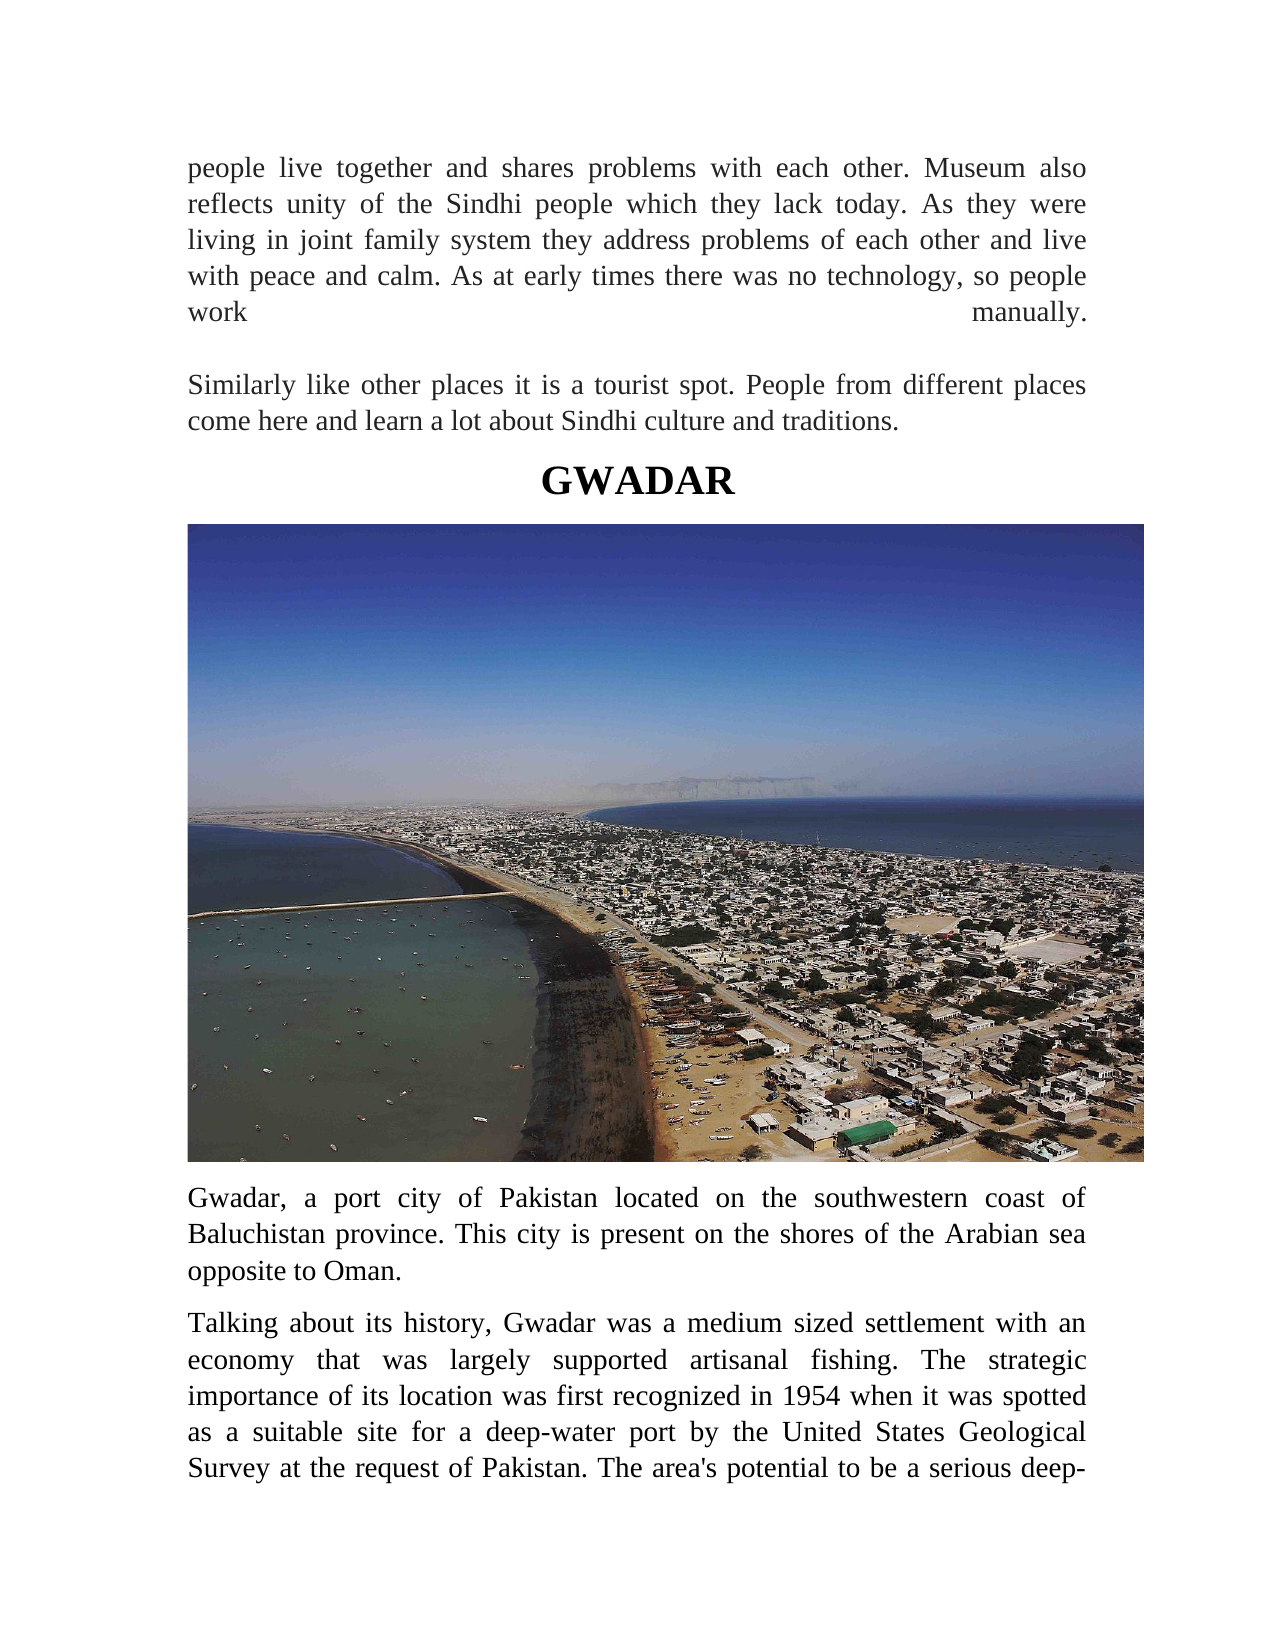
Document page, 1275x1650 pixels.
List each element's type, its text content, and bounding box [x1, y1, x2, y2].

text GWADAR [187, 456, 1087, 504]
text Gwadar, a port city of Pakistan located on the southwestern coast of Baluchistan province. This city is present on the shores of the Arabian sea opposite to Oman. [187, 1181, 1087, 1286]
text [187, 1306, 1087, 1484]
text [187, 150, 1087, 437]
picture [187, 524, 1144, 1162]
